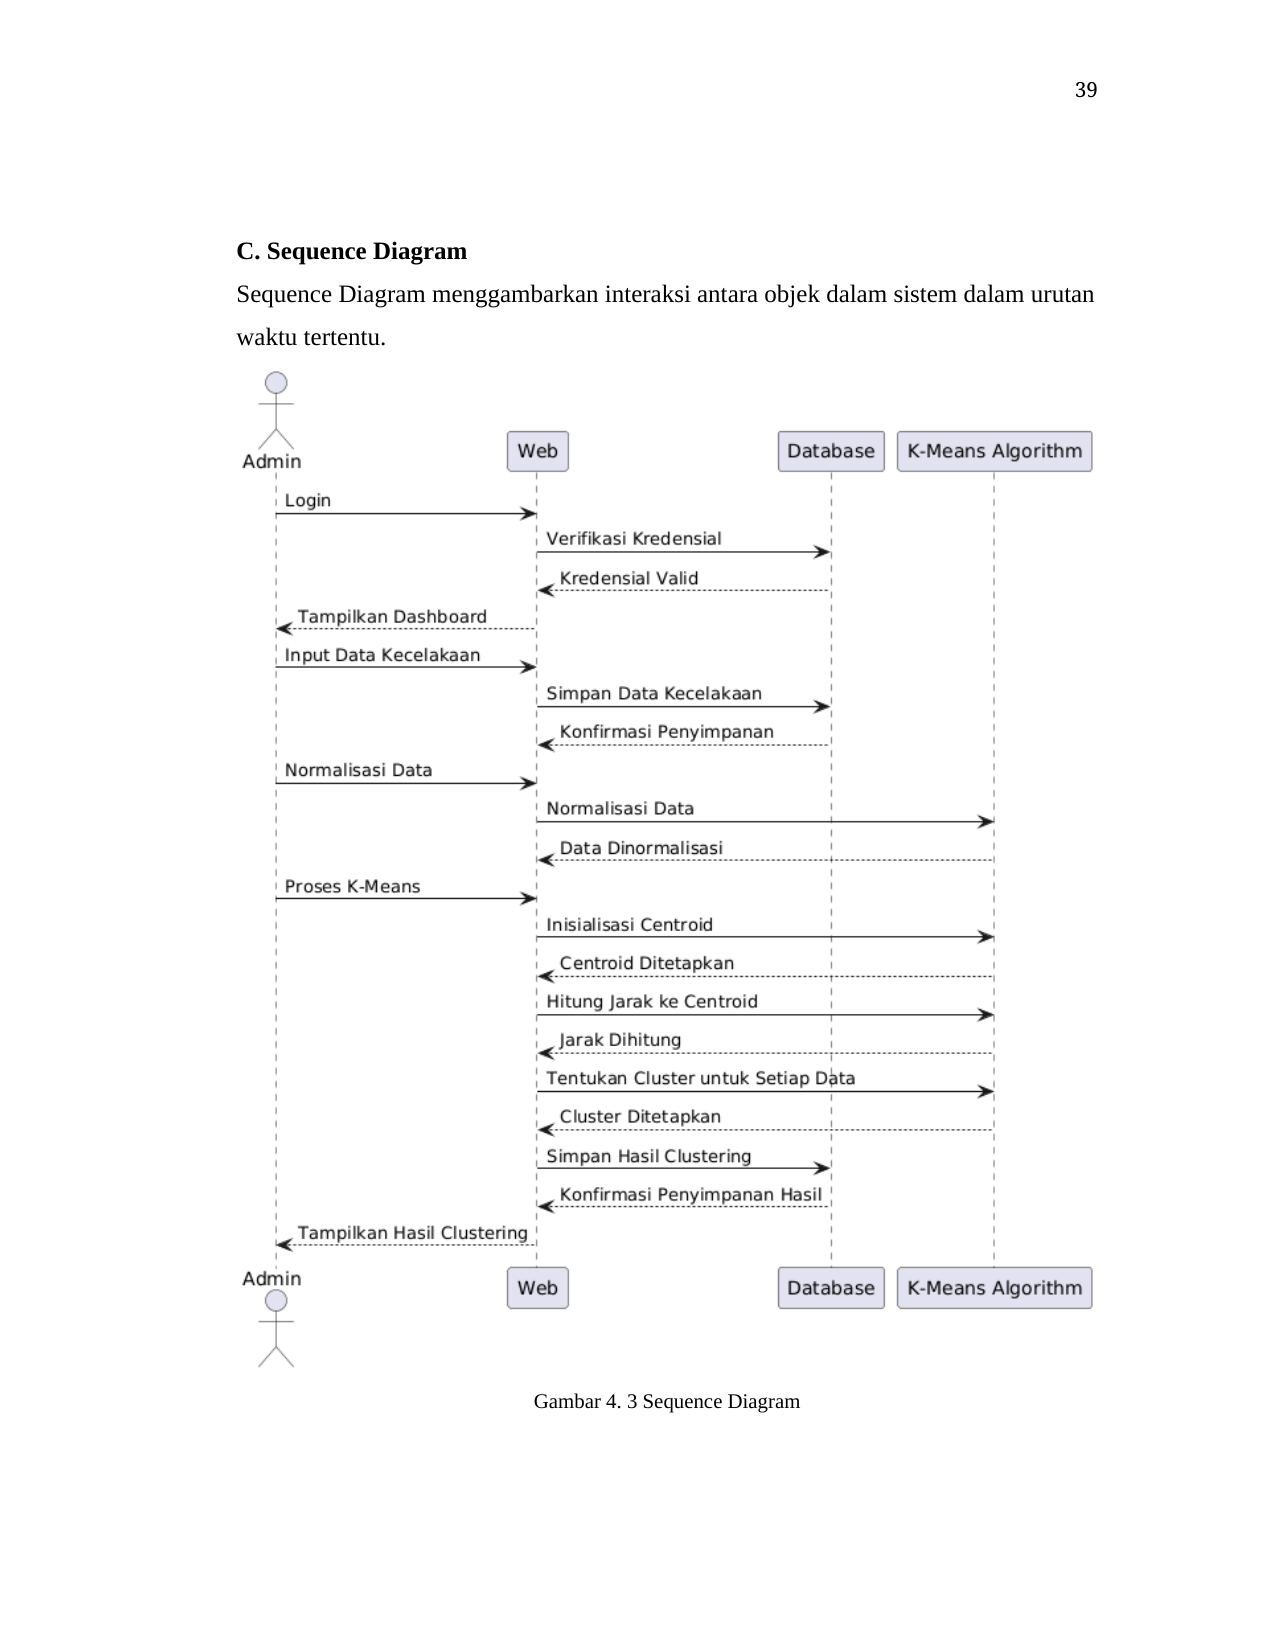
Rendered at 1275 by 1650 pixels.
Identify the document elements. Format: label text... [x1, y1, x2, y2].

picture [236, 365, 1098, 1374]
text Gambar 4. 3 Sequence Diagram [236, 1389, 1098, 1413]
text C. Sequence Diagram [236, 236, 1098, 265]
text Sequence Diagram menggambarkan interaksi antara objek dalam sistem dalam urutan waktu tertentu. [236, 279, 1098, 351]
